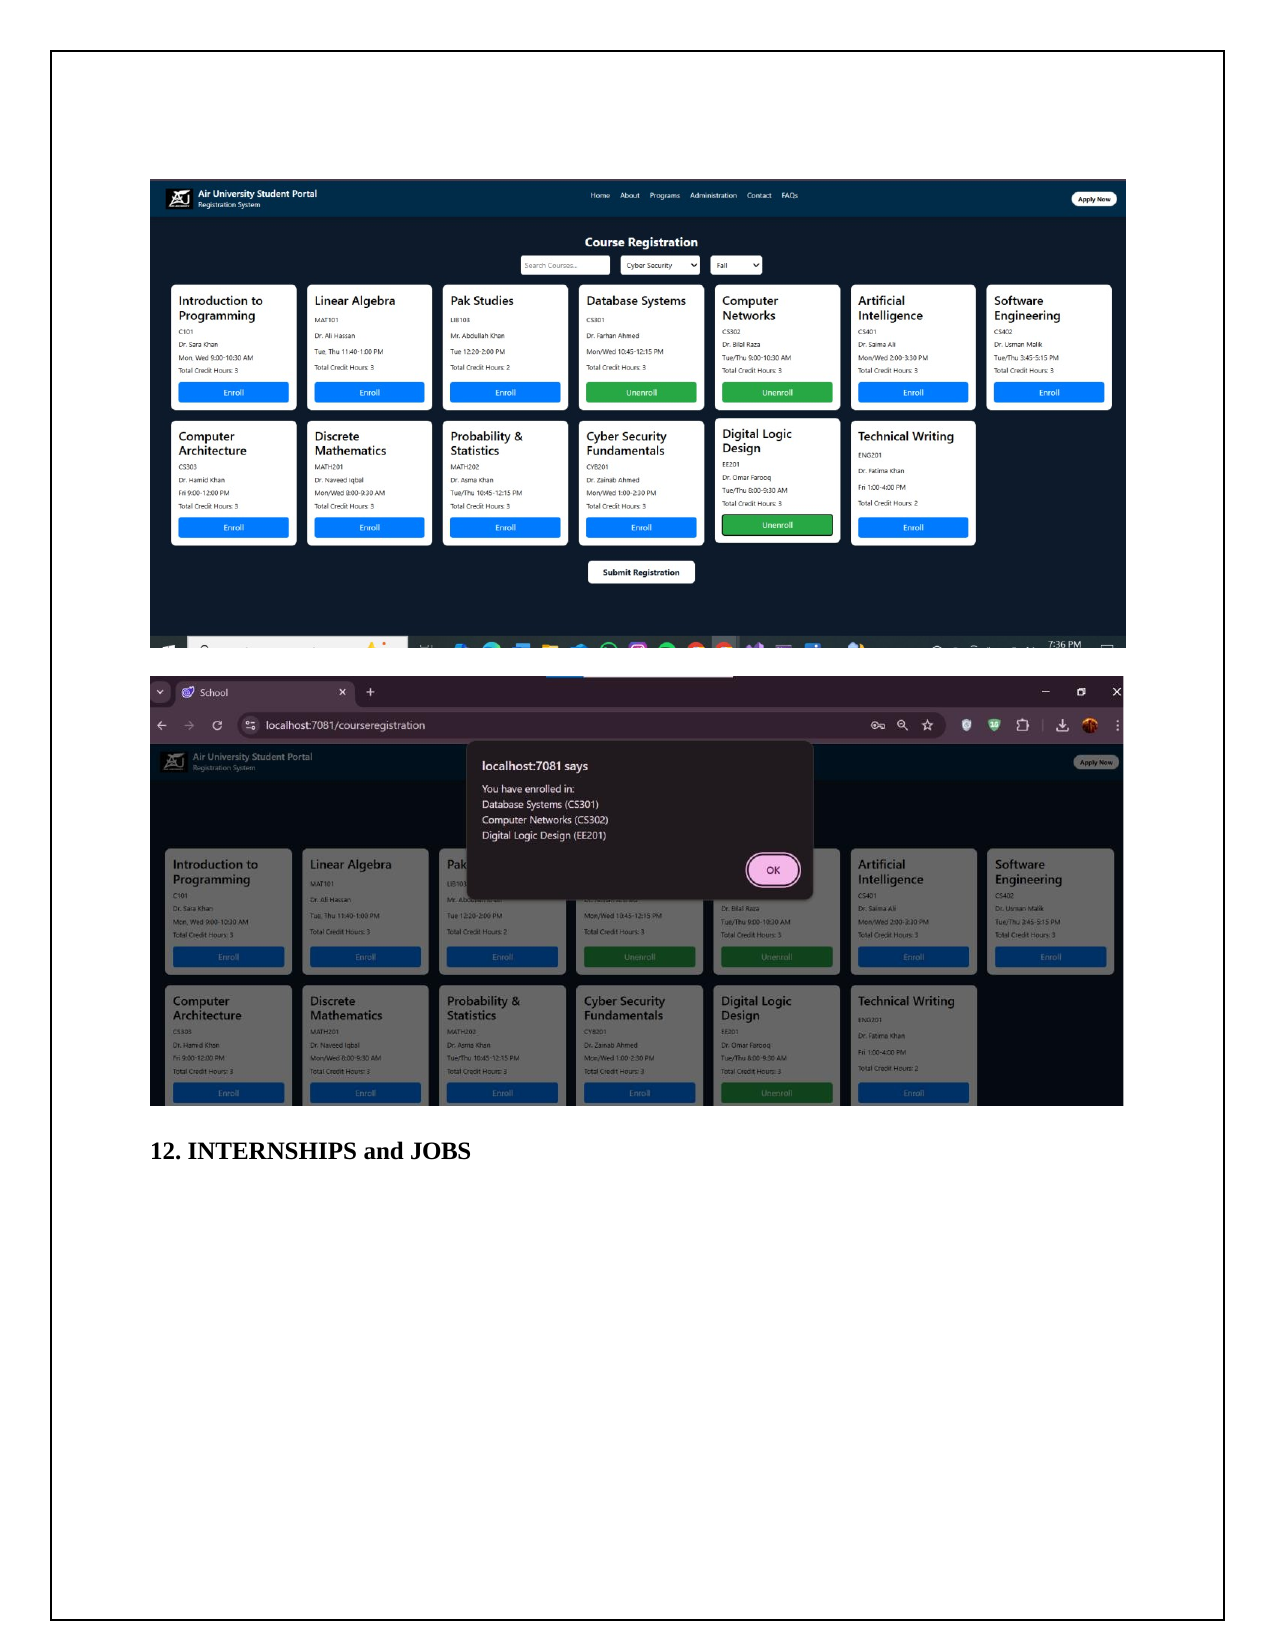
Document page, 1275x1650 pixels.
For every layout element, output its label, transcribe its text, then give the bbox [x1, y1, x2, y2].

picture [150, 676, 1124, 1106]
picture [150, 179, 1126, 648]
list INTERNSHIPS and JOBS [150, 1136, 1200, 1165]
